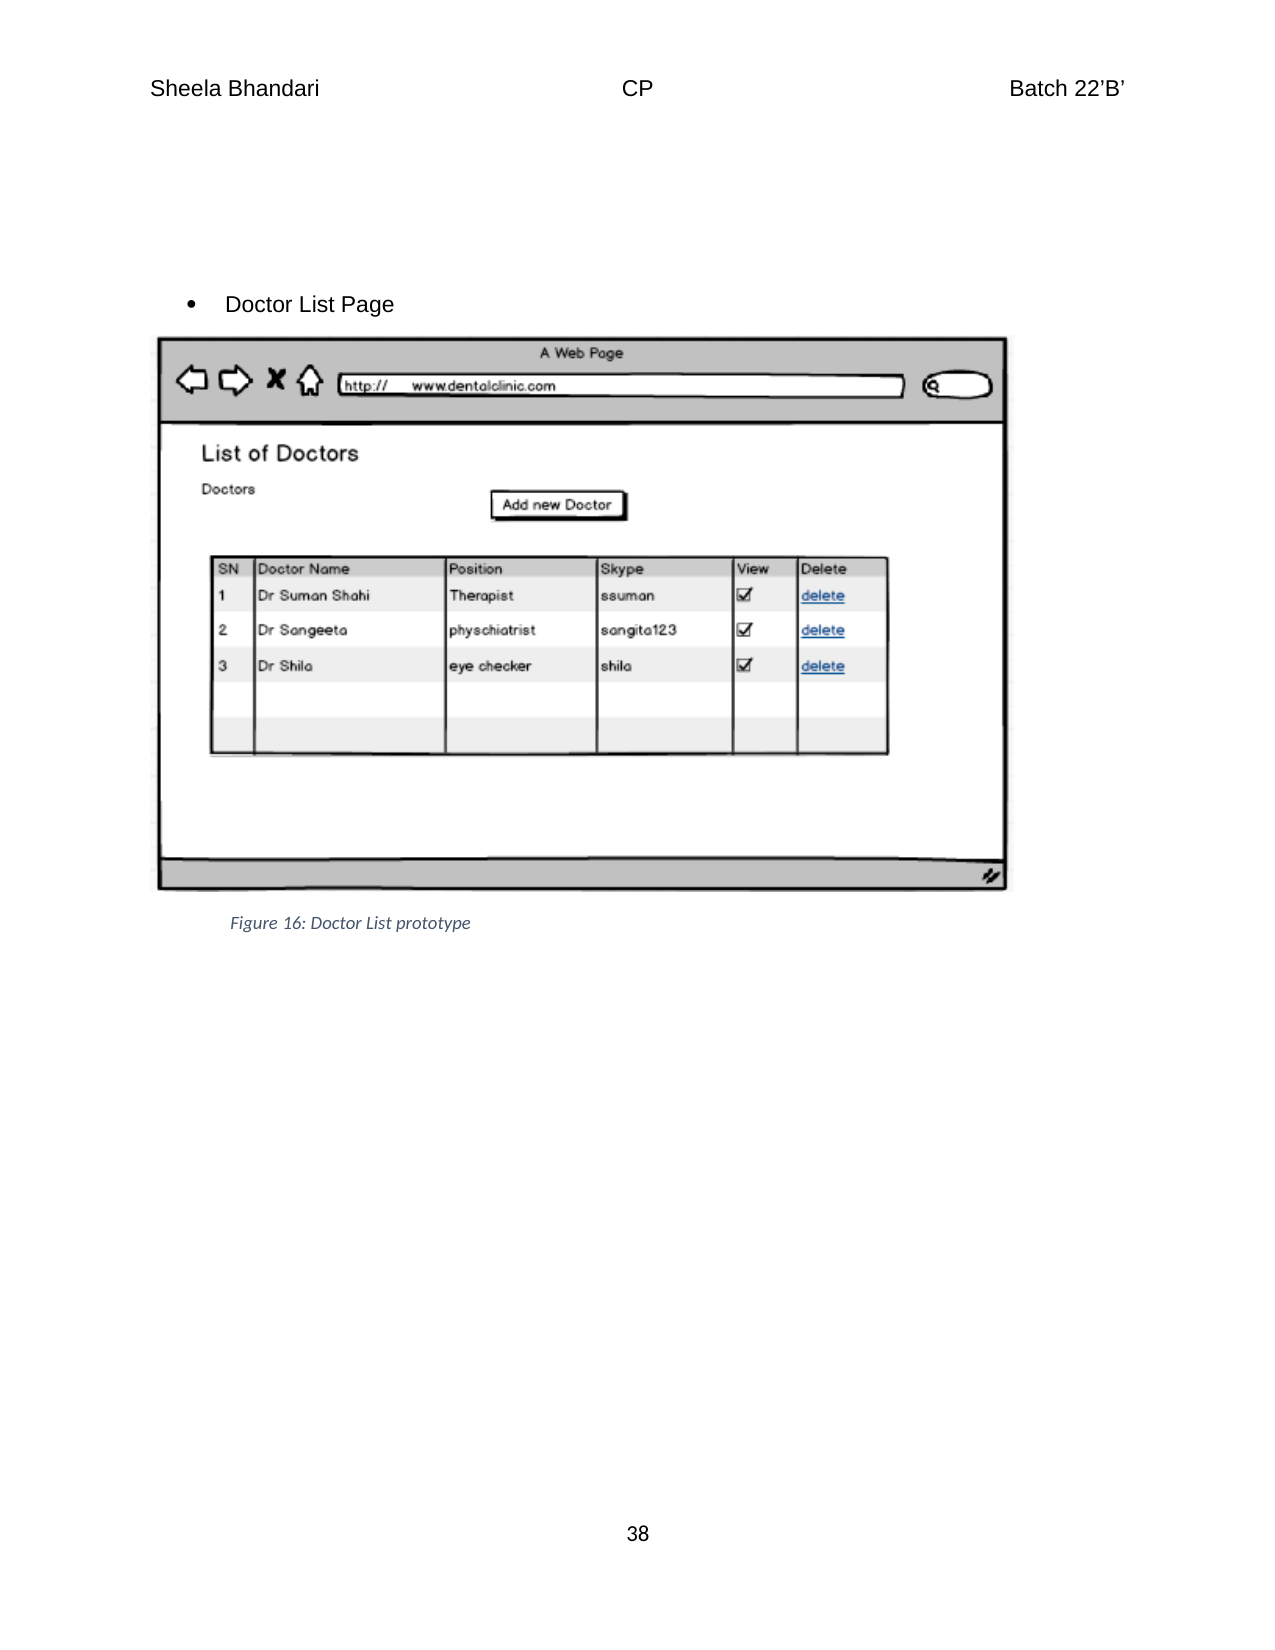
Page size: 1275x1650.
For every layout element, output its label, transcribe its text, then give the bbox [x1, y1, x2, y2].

list Doctor List Page [187, 291, 1125, 317]
picture [150, 335, 1014, 892]
